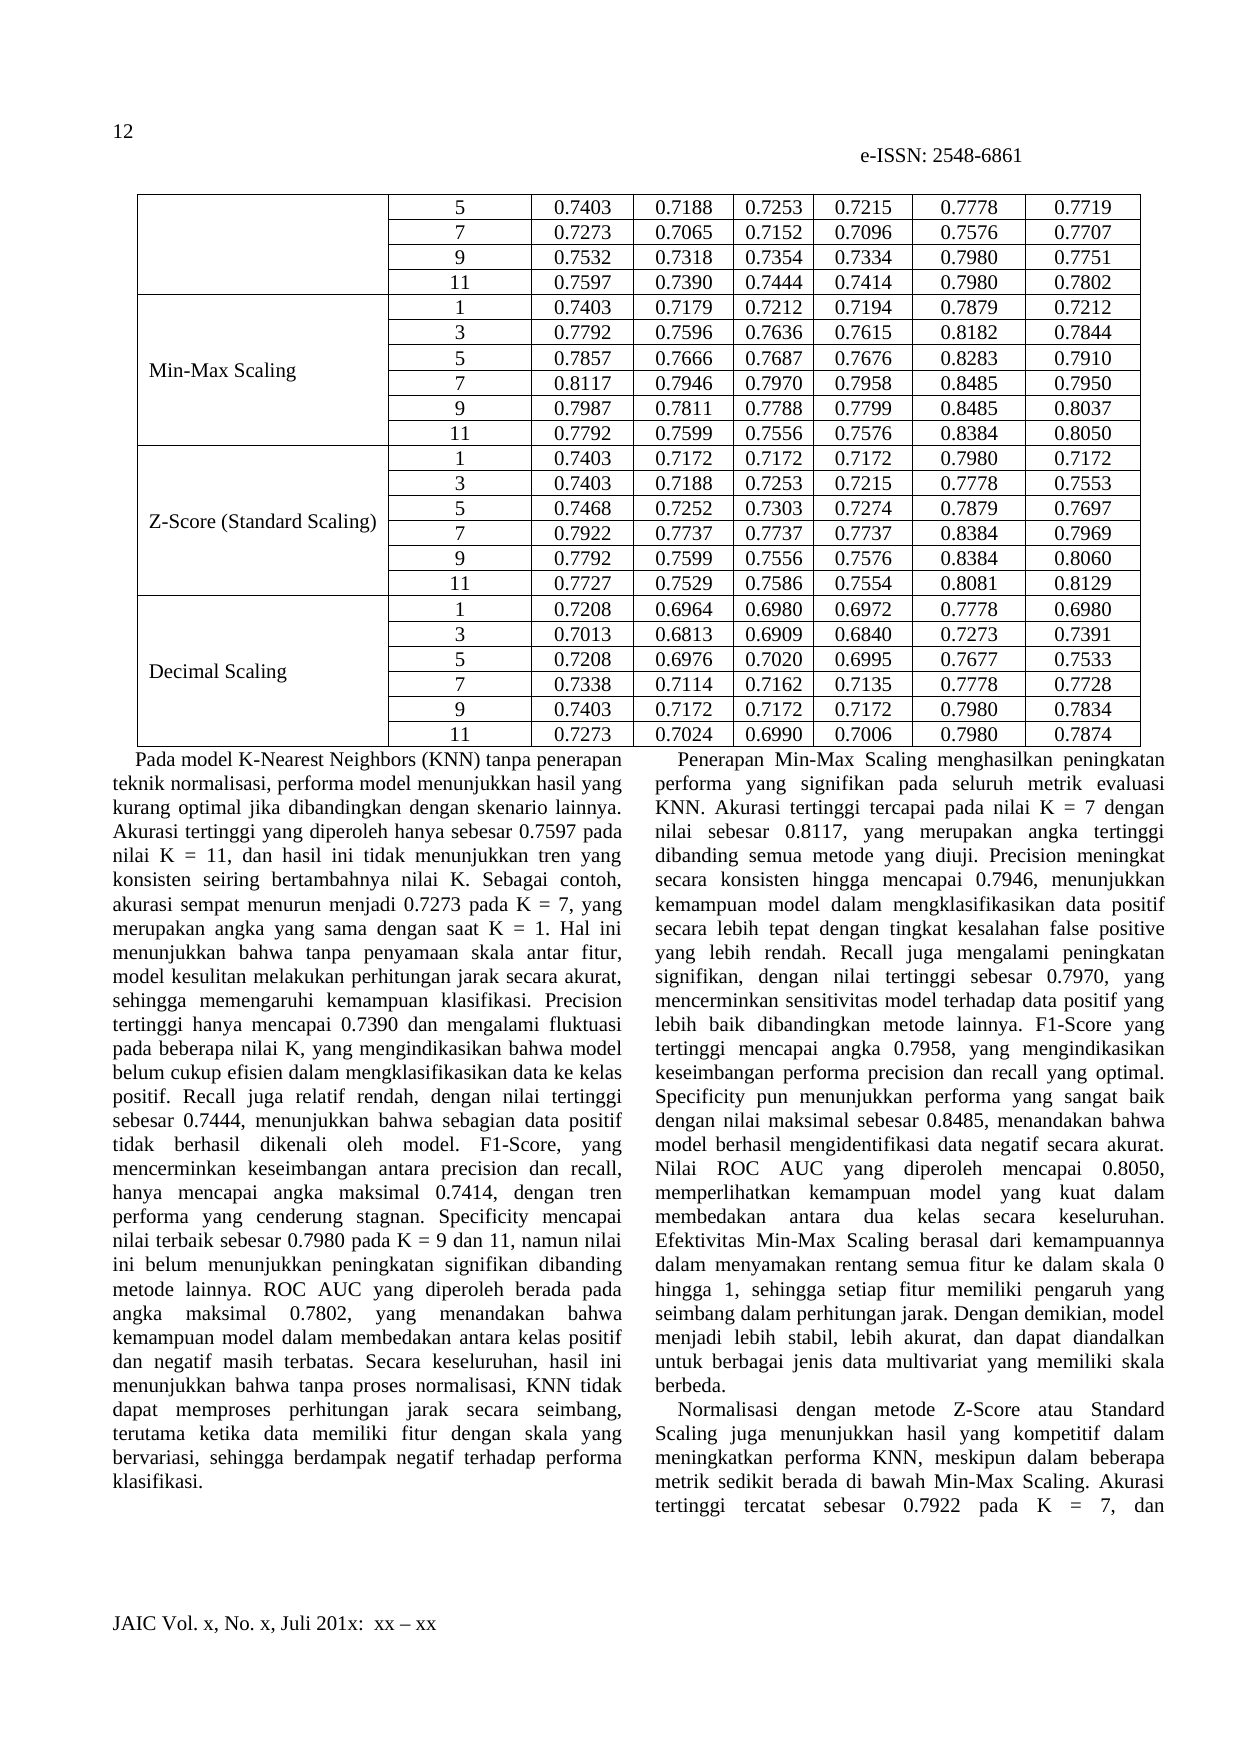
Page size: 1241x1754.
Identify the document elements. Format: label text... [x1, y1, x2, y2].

table_cell 0.8182 [913, 320, 1025, 344]
table_cell 0.7114 [634, 672, 733, 696]
table_cell 11 [389, 722, 531, 746]
table_cell 0.7556 [734, 546, 813, 570]
text Penerapan Min-Max Scaling menghasilkan peningkatan performa yang signifikan pada seluruh metrik evaluasi KNN. Akurasi tertinggi tercapai pada nilai K = 7 dengan nilai sebesar 0.8117, yang merupakan angka tertinggi dibanding semua metode yang diuji. Precision meningkat secara konsisten hingga mencapai 0.7946, menunjukkan kemampuan model dalam mengklasifikasikan data positif secara lebih tepat dengan tingkat kesalahan false positive yang lebih rendah. Recall juga mengalami peningkatan signifikan, dengan nilai tertinggi sebesar 0.7970, yang mencerminkan sensitivitas model terhadap data positif yang lebih baik dibandingkan metode lainnya. F1-Score yang tertinggi mencapai angka 0.7958, yang mengindikasikan keseimbangan performa precision dan recall yang optimal. Specificity pun menunjukkan performa yang sangat baik dengan nilai maksimal sebesar 0.8485, menandakan bahwa model berhasil mengidentifikasi data negatif secara akurat. Nilai ROC AUC yang diperoleh mencapai 0.8050, memperlihatkan kemampuan model yang kuat dalam membedakan antara dua kelas secara keseluruhan. Efektivitas Min-Max Scaling berasal dari kemampuannya dalam menyamakan rentang semua fitur ke dalam skala 0 hingga 1, sehingga setiap fitur memiliki pengaruh yang seimbang dalam perhitungan jarak. Dengan demikian, model menjadi lebih stabil, lebih akurat, dan dapat diandalkan untuk berbagai jenis data multivariat yang memiliki skala berbeda. [655, 747, 1165, 1397]
table_cell 0.7980 [913, 245, 1025, 269]
table_cell 0.7879 [913, 295, 1025, 319]
table_cell 0.7792 [532, 320, 633, 344]
table_cell 0.8117 [532, 371, 633, 394]
table_cell 0.7303 [734, 496, 813, 520]
table_cell 0.7208 [532, 647, 633, 671]
table_cell 0.7208 [532, 596, 633, 621]
table_cell 0.7576 [913, 220, 1025, 244]
table_cell 0.7554 [814, 571, 912, 595]
table_cell 0.7390 [634, 270, 733, 294]
table_cell 0.6972 [814, 596, 912, 621]
table_cell 0.7677 [913, 647, 1025, 671]
table_cell 0.7179 [634, 295, 733, 319]
table_cell 0.7024 [634, 722, 733, 746]
table_cell 1 [389, 596, 531, 621]
table_cell 0.7980 [913, 446, 1025, 470]
table_cell 0.7172 [734, 697, 813, 721]
table_cell 0.7636 [734, 320, 813, 344]
table_cell 0.7338 [532, 672, 633, 696]
table_cell 11 [389, 270, 531, 294]
table_cell 0.7403 [532, 195, 633, 219]
table_cell 7 [389, 672, 531, 696]
table_cell 0.7274 [814, 496, 912, 520]
table_cell 0.8485 [913, 396, 1025, 420]
table_cell 0.7013 [532, 622, 633, 646]
table_cell 0.6976 [634, 647, 733, 671]
table_cell 0.7596 [634, 320, 733, 344]
table_cell 0.7212 [734, 295, 813, 319]
text Pada model K-Nearest Neighbors (KNN) tanpa penerapan teknik normalisasi, performa model menunjukkan hasil yang kurang optimal jika dibandingkan dengan skenario lainnya. Akurasi tertinggi yang diperoleh hanya sebesar 0.7597 pada nilai K = 11, dan hasil ini tidak menunjukkan tren yang konsisten seiring bertambahnya nilai K. Sebagai contoh, akurasi sempat menurun menjadi 0.7273 pada K = 7, yang merupakan angka yang sama dengan saat K = 1. Hal ini menunjukkan bahwa tanpa penyamaan skala antar fitur, model kesulitan melakukan perhitungan jarak secara akurat, sehingga memengaruhi kemampuan klasifikasi. Precision tertinggi hanya mencapai 0.7390 dan mengalami fluktuasi pada beberapa nilai K, yang mengindikasikan bahwa model belum cukup efisien dalam mengklasifikasikan data ke kelas positif. Recall juga relatif rendah, dengan nilai tertinggi sebesar 0.7444, menunjukkan bahwa sebagian data positif tidak berhasil dikenali oleh model. F1-Score, yang mencerminkan keseimbangan antara precision dan recall, hanya mencapai angka maksimal 0.7414, dengan tren performa yang cenderung stagnan. Specificity mencapai nilai terbaik sebesar 0.7980 pada K = 9 dan 11, namun nilai ini belum menunjukkan peningkatan signifikan dibanding metode lainnya. ROC AUC yang diperoleh berada pada angka maksimal 0.7802, yang menandakan bahwa kemampuan model dalam membedakan antara kelas positif dan negatif masih terbatas. Secara keseluruhan, hasil ini menunjukkan bahwa tanpa proses normalisasi, KNN tidak dapat memproses perhitungan jarak secara seimbang, terutama ketika data memiliki fitur dengan skala yang bervariasi, sehingga berdampak negatif terhadap performa klasifikasi. [112, 747, 623, 1493]
table_cell 7 [389, 371, 531, 394]
table_cell 0.7252 [634, 496, 733, 520]
table_cell 0.7334 [814, 245, 912, 269]
table_cell 5 [389, 345, 531, 369]
table_cell Decimal Scaling [138, 596, 388, 746]
table_cell 3 [389, 622, 531, 646]
table_cell 0.7172 [734, 446, 813, 470]
table_cell 0.7879 [913, 496, 1025, 520]
table_cell 11 [389, 571, 531, 595]
table_cell 0.7811 [634, 396, 733, 420]
table_cell 0.8384 [913, 546, 1025, 570]
table_cell 5 [389, 496, 531, 520]
table_cell 0.7273 [532, 722, 633, 746]
table_cell 0.7212 [1026, 295, 1140, 319]
table_cell 0.8081 [913, 571, 1025, 595]
table_cell 0.7172 [814, 697, 912, 721]
table_cell 0.7980 [913, 270, 1025, 294]
table_cell 0.6990 [734, 722, 813, 746]
table_cell 0.7719 [1026, 195, 1140, 219]
table_cell 0.7778 [913, 596, 1025, 621]
table_cell 0.7950 [1026, 371, 1140, 394]
table_cell 0.6980 [1026, 596, 1140, 621]
table_cell 0.8384 [913, 521, 1025, 545]
table_cell 0.8485 [913, 371, 1025, 394]
table_cell 0.7987 [532, 396, 633, 420]
table_cell 0.7318 [634, 245, 733, 269]
table_cell 0.8283 [913, 345, 1025, 369]
table_cell 0.7162 [734, 672, 813, 696]
table_cell 0.7751 [1026, 245, 1140, 269]
table_cell 0.7792 [532, 546, 633, 570]
table_cell 3 [389, 320, 531, 344]
table_cell 0.7586 [734, 571, 813, 595]
table_cell 0.8037 [1026, 396, 1140, 420]
table_cell 0.7354 [734, 245, 813, 269]
table_cell 0.6964 [634, 596, 733, 621]
table_cell 0.7194 [814, 295, 912, 319]
table_cell 0.7065 [634, 220, 733, 244]
table_cell 0.7006 [814, 722, 912, 746]
table_cell 0.7728 [1026, 672, 1140, 696]
table_cell 0.7958 [814, 371, 912, 394]
table_cell 0.7615 [814, 320, 912, 344]
table_cell 0.7096 [814, 220, 912, 244]
table_cell 5 [389, 195, 531, 219]
table_cell 0.7707 [1026, 220, 1140, 244]
table_cell 0.7172 [634, 697, 733, 721]
table_cell 0.7403 [532, 697, 633, 721]
table_cell 9 [389, 546, 531, 570]
table_cell 0.7273 [532, 220, 633, 244]
table_cell 0.7727 [532, 571, 633, 595]
table_cell 0.7970 [734, 371, 813, 394]
table_cell 0.7980 [913, 722, 1025, 746]
table_cell 0.7215 [814, 471, 912, 495]
table_cell 0.7553 [1026, 471, 1140, 495]
table_cell 0.6840 [814, 622, 912, 646]
table_cell 0.6909 [734, 622, 813, 646]
table_cell 0.7135 [814, 672, 912, 696]
table_cell 0.7188 [634, 471, 733, 495]
table_cell 0.7778 [913, 195, 1025, 219]
table_cell 0.7529 [634, 571, 733, 595]
table_cell 0.7253 [734, 471, 813, 495]
table_cell 3 [389, 471, 531, 495]
table_cell 0.7834 [1026, 697, 1140, 721]
table_cell 0.7737 [814, 521, 912, 545]
table_cell 0.7020 [734, 647, 813, 671]
table_cell 0.8129 [1026, 571, 1140, 595]
table_cell 7 [389, 220, 531, 244]
table_cell 0.7172 [634, 446, 733, 470]
table_cell 0.8384 [913, 421, 1025, 445]
table_cell 0.7792 [532, 421, 633, 445]
table_cell 0.7980 [913, 697, 1025, 721]
table_cell 0.7576 [814, 546, 912, 570]
table_cell 0.7576 [814, 421, 912, 445]
table_cell 9 [389, 697, 531, 721]
table_cell 0.7946 [634, 371, 733, 394]
table_cell 0.7532 [532, 245, 633, 269]
table_cell 0.7444 [734, 270, 813, 294]
table_cell 0.7778 [913, 471, 1025, 495]
table_cell 1 [389, 446, 531, 470]
table_cell 0.7857 [532, 345, 633, 369]
table_cell 0.7599 [634, 421, 733, 445]
table_cell 0.7788 [734, 396, 813, 420]
table_cell 0.7666 [634, 345, 733, 369]
table_cell 0.7922 [532, 521, 633, 545]
table_cell 1 [389, 295, 531, 319]
table_cell 0.7737 [734, 521, 813, 545]
table_cell 0.7253 [734, 195, 813, 219]
table_cell 0.7403 [532, 471, 633, 495]
table_cell 0.7188 [634, 195, 733, 219]
table_cell 0.7799 [814, 396, 912, 420]
table_cell 0.7152 [734, 220, 813, 244]
table_cell 0.7215 [814, 195, 912, 219]
table_cell Min-Max Scaling [138, 295, 388, 445]
table_cell 0.7844 [1026, 320, 1140, 344]
table_cell Z-Score (Standard Scaling) [138, 446, 388, 595]
table_cell 0.7676 [814, 345, 912, 369]
table_cell 0.7391 [1026, 622, 1140, 646]
table_cell 9 [389, 396, 531, 420]
table_cell 0.7910 [1026, 345, 1140, 369]
table_cell 11 [389, 421, 531, 445]
table_cell 0.6980 [734, 596, 813, 621]
table_cell 0.7556 [734, 421, 813, 445]
table_cell 0.8060 [1026, 546, 1140, 570]
table_cell 0.8050 [1026, 421, 1140, 445]
table_cell 0.6995 [814, 647, 912, 671]
table_cell 0.7172 [814, 446, 912, 470]
table_cell 0.7599 [634, 546, 733, 570]
table_cell 0.7403 [532, 446, 633, 470]
table_cell 0.7969 [1026, 521, 1140, 545]
table_cell 5 [389, 647, 531, 671]
table_cell 0.6813 [634, 622, 733, 646]
table_cell 0.7273 [913, 622, 1025, 646]
table_cell 0.7172 [1026, 446, 1140, 470]
table_cell 0.7468 [532, 496, 633, 520]
table_cell 0.7874 [1026, 722, 1140, 746]
table_cell 0.7533 [1026, 647, 1140, 671]
table_cell 0.7737 [634, 521, 733, 545]
table_cell 0.7697 [1026, 496, 1140, 520]
table_cell 9 [389, 245, 531, 269]
table_cell 0.7778 [913, 672, 1025, 696]
table_cell 7 [389, 521, 531, 545]
table_cell 0.7802 [1026, 270, 1140, 294]
table_cell 0.7414 [814, 270, 912, 294]
table_cell 0.7687 [734, 345, 813, 369]
table_cell 0.7403 [532, 295, 633, 319]
table_cell 0.7597 [532, 270, 633, 294]
